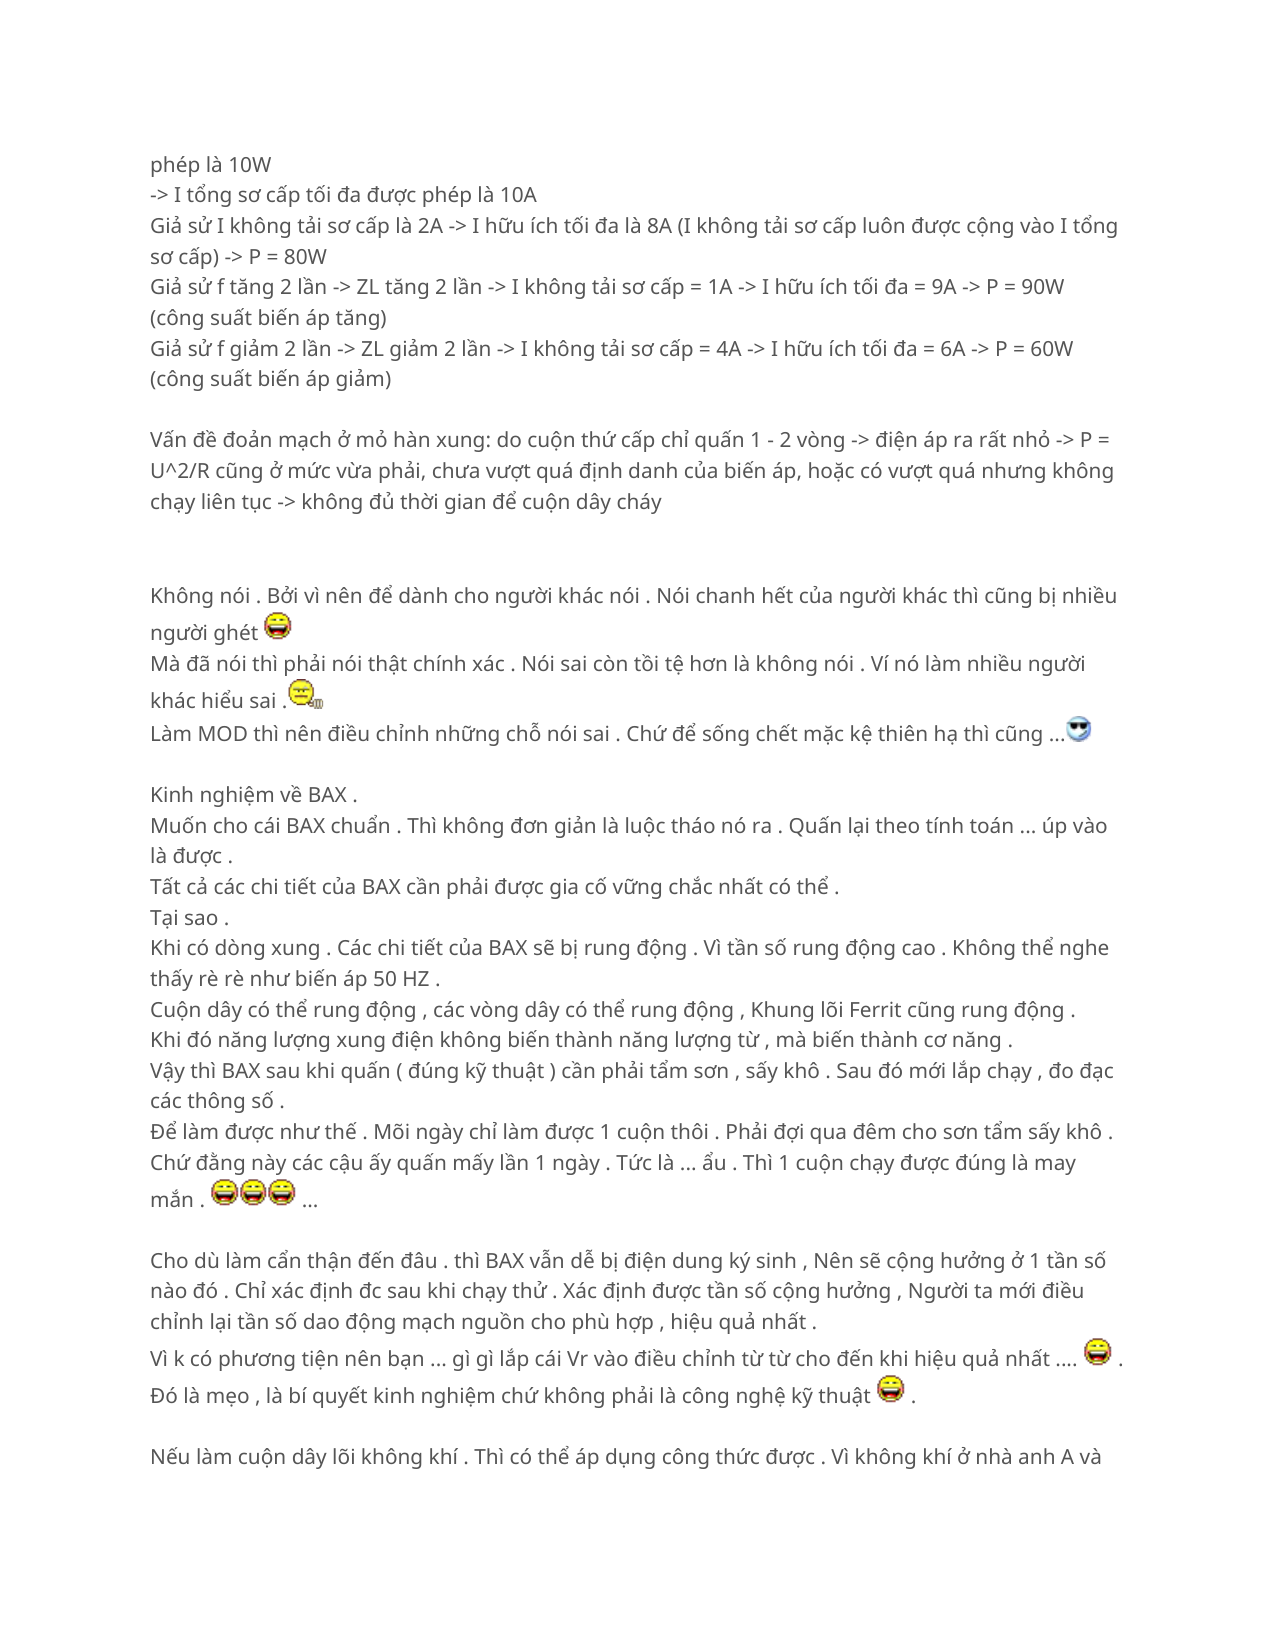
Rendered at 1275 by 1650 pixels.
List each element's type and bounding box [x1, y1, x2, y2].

picture [876, 1374, 906, 1404]
text [150, 581, 1125, 1471]
picture [1066, 716, 1092, 742]
picture [1083, 1337, 1113, 1367]
picture [263, 612, 293, 641]
picture [287, 679, 324, 709]
text [150, 150, 1125, 515]
picture [210, 1178, 297, 1207]
